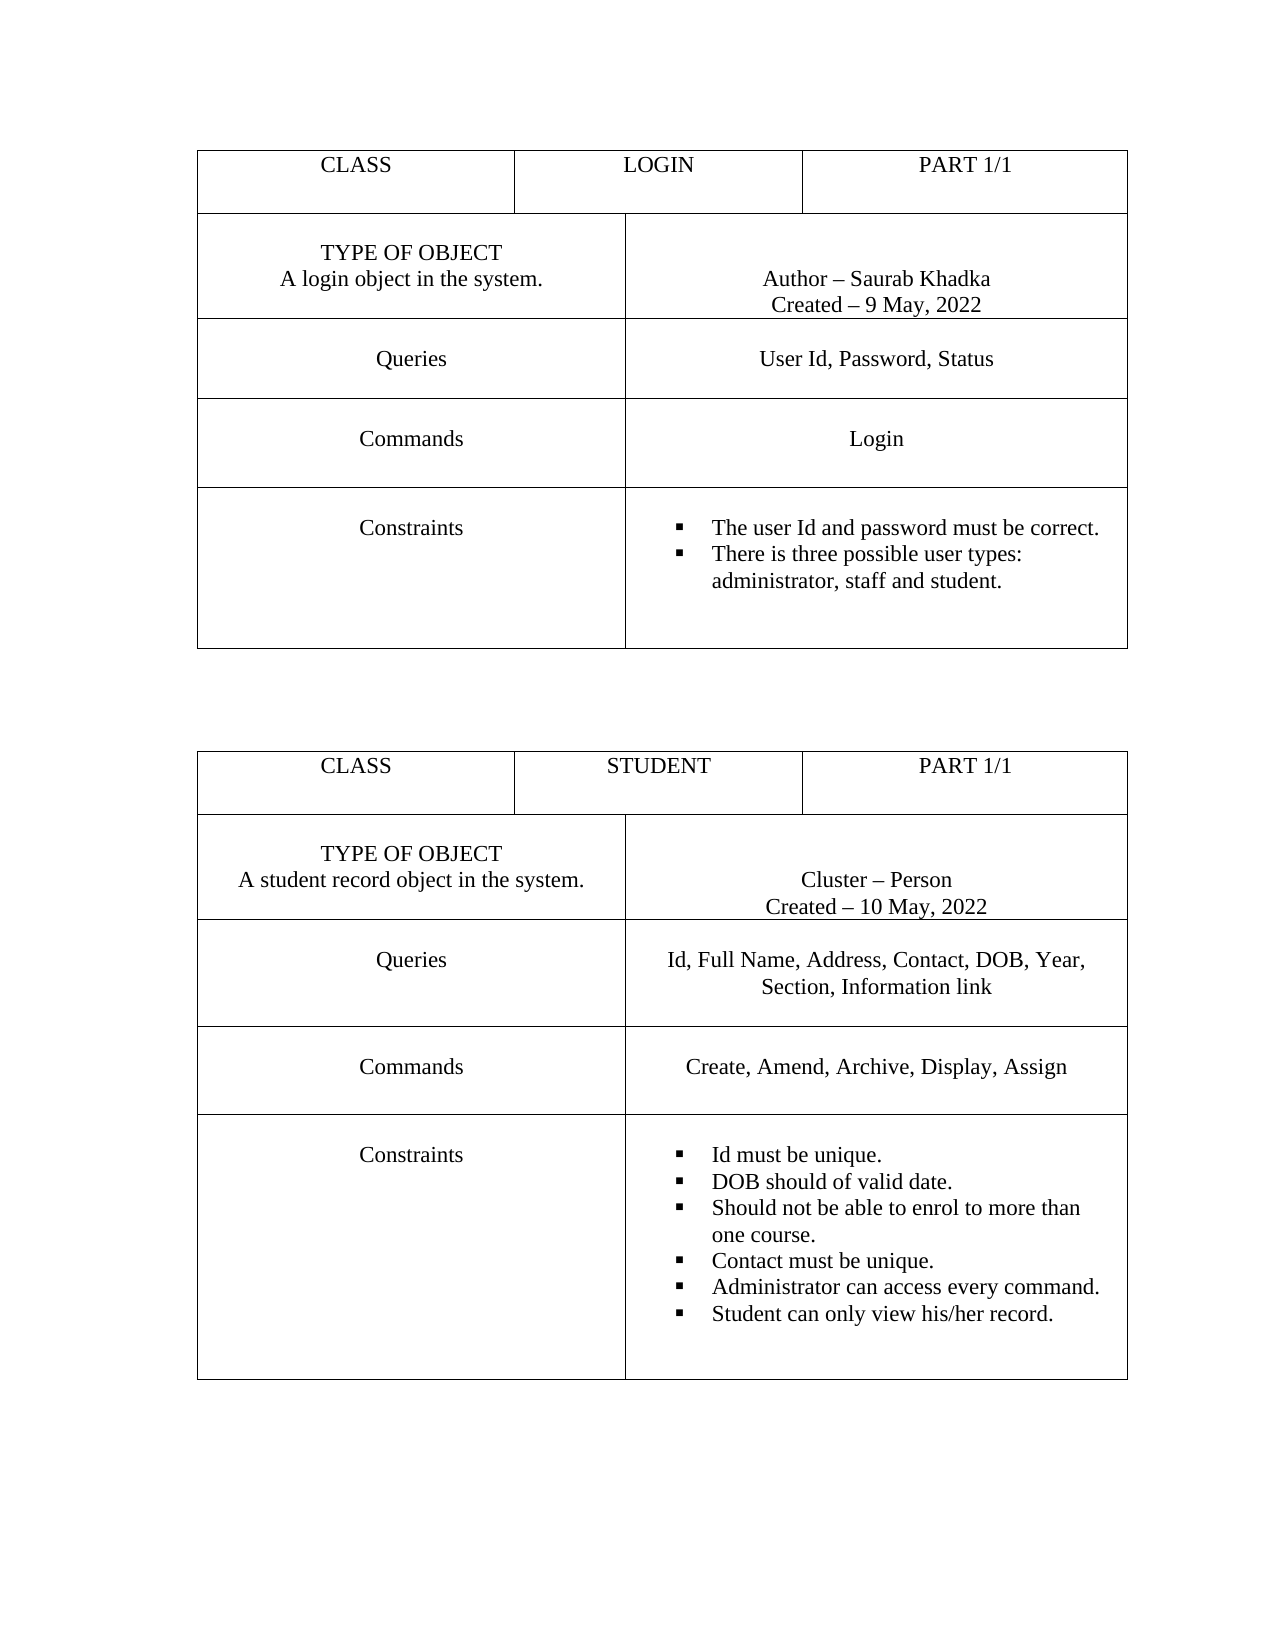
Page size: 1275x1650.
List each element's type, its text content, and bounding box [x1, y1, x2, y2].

table_header LOGIN [515, 151, 802, 213]
table_cell Commands [198, 399, 625, 487]
table_cell Commands [198, 1027, 625, 1114]
table_cell Login [626, 399, 1127, 487]
table_cell Cluster – Person Created – 10 May, 2022 [626, 815, 1127, 919]
table_cell Id must be unique. DOB should of valid date. Should not be able to enrol to more than one course. Contact must be unique. Administrator can access every command. Student can only view his/her record. [626, 1115, 1127, 1379]
table_cell TYPE OF OBJECT A student record object in the system. [198, 815, 625, 919]
table_cell TYPE OF OBJECT A login object in the system. [198, 214, 625, 318]
table_cell Constraints [198, 1115, 625, 1379]
table_cell Id, Full Name, Address, Contact, DOB, Year, Section, Information link [626, 920, 1127, 1026]
table_cell The user Id and password must be correct. There is three possible user types: administrator, staff and student. [626, 488, 1127, 648]
table_header CLASS [198, 752, 514, 814]
table_cell Author – Saurab Khadka Created – 9 May, 2022 [626, 214, 1127, 318]
table_header PART 1/1 [803, 151, 1127, 213]
table_cell Queries [198, 920, 625, 1026]
table_cell User Id, Password, Status [626, 319, 1127, 398]
table_header STUDENT [515, 752, 802, 814]
table_cell Create, Amend, Archive, Display, Assign [626, 1027, 1127, 1114]
table_cell Constraints [198, 488, 625, 648]
table_header PART 1/1 [803, 752, 1127, 814]
table_header CLASS [198, 151, 514, 213]
table_cell Queries [198, 319, 625, 398]
